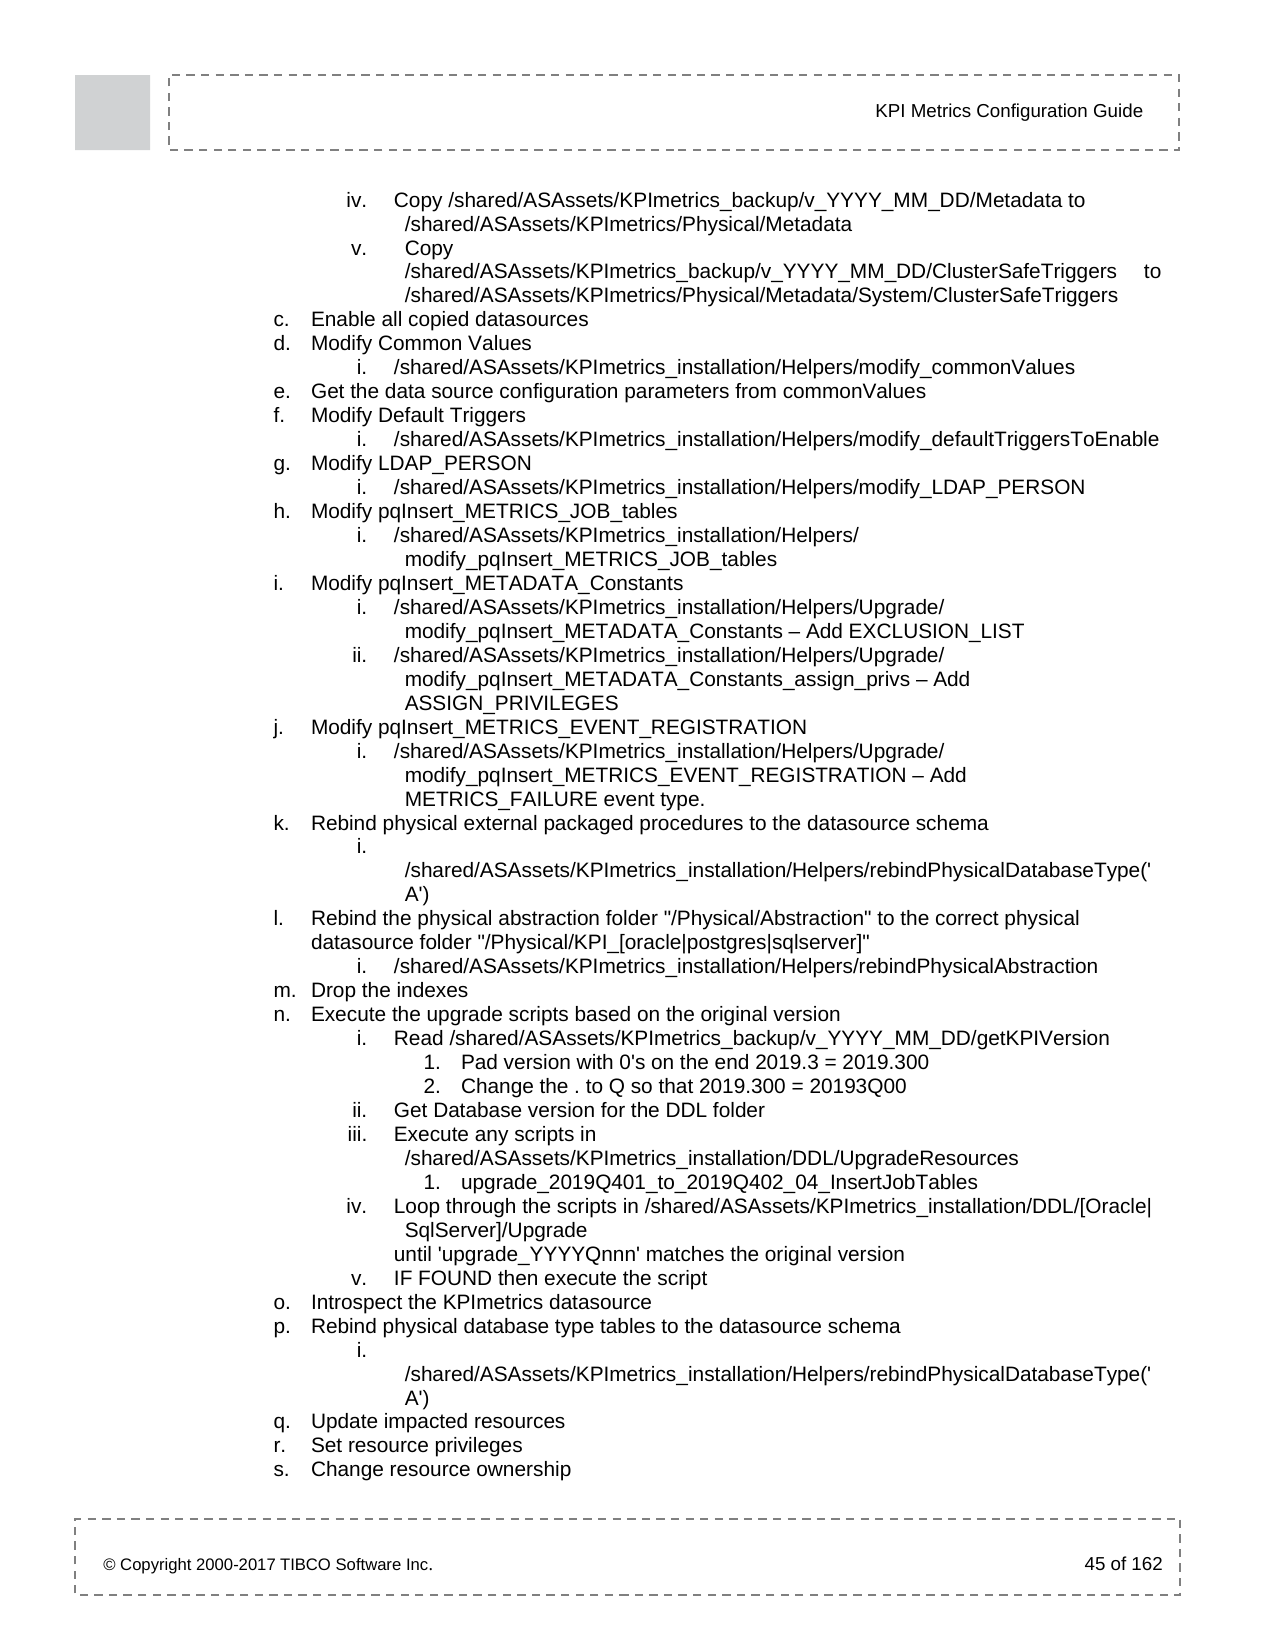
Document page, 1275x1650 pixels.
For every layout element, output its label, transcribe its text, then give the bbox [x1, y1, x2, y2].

list /shared/ASAssets/KPImetrics_installation/Helpers/rebindPhysicalDatabaseType('A') [367, 834, 1162, 906]
list Enable all copied datasources [273, 307, 1162, 331]
list IF FOUND then execute the script [367, 1266, 1162, 1289]
list /shared/ASAssets/KPImetrics_installation/Helpers/rebindPhysicalAbstraction [367, 954, 1162, 978]
list Rebind physical database type tables to the datasource schema [273, 1313, 1162, 1337]
list /shared/ASAssets/KPImetrics_installation/Helpers/rebindPhysicalDatabaseType('A') [367, 1337, 1162, 1409]
list until 'upgrade_YYYYQnnn' matches the original version [236, 1242, 1162, 1266]
list Change the . to Q so that 2019.300 = 20193Q00 [423, 1074, 1162, 1098]
list Loop through the scripts in /shared/ASAssets/KPImetrics_installation/DDL/[Oracle|SqlServer]/Upgrade [367, 1194, 1162, 1242]
list /shared/ASAssets/KPImetrics_installation/Helpers/modify_commonValues [367, 355, 1162, 379]
list /shared/ASAssets/KPImetrics_installation/Helpers/modify_LDAP_PERSON [367, 475, 1162, 499]
list Set resource privileges [273, 1433, 1162, 1457]
list /shared/ASAssets/KPImetrics_installation/Helpers/Upgrade/modify_pqInsert_METADATA_Constants_assign_privs – Add ASSIGN_PRIVILEGES [367, 643, 1162, 714]
list /shared/ASAssets/KPImetrics_installation/Helpers/Upgrade/modify_pqInsert_METADATA_Constants – Add EXCLUSION_LIST [367, 595, 1162, 643]
list Change resource ownership [273, 1457, 1162, 1481]
list Read /shared/ASAssets/KPImetrics_backup/v_YYYY_MM_DD/getKPIVersion [367, 1026, 1162, 1050]
list Rebind the physical abstraction folder "/Physical/Abstraction" to the correct physical datasource folder "/Physical/KPI_[oracle|postgres|sqlserver]" [273, 906, 1162, 954]
list Get the data source configuration parameters from commonValues [273, 379, 1162, 403]
list Pad version with 0's on the end 2019.3 = 2019.300 [423, 1050, 1162, 1074]
list Copy /shared/ASAssets/KPImetrics_backup/v_YYYY_MM_DD/Metadata to /shared/ASAssets/KPImetrics/Physical/Metadata [367, 187, 1162, 235]
list Rebind physical external packaged procedures to the datasource schema [273, 810, 1162, 834]
list Modify LDAP_PERSON [273, 451, 1162, 475]
list Modify pqInsert_METADATA_Constants [273, 571, 1162, 595]
list Execute the upgrade scripts based on the original version [273, 1002, 1162, 1026]
list Update impacted resources [273, 1409, 1162, 1433]
list /shared/ASAssets/KPImetrics_installation/Helpers/Upgrade/ modify_pqInsert_METRICS_EVENT_REGISTRATION – Add METRICS_FAILURE event type. [367, 738, 1162, 810]
list /shared/ASAssets/KPImetrics_installation/Helpers/modify_defaultTriggersToEnable [367, 427, 1162, 451]
list Introspect the KPImetrics datasource [273, 1289, 1162, 1313]
list Modify Common Values [273, 331, 1162, 355]
list Get Database version for the DDL folder [367, 1098, 1162, 1122]
list Execute any scripts in /shared/ASAssets/KPImetrics_installation/DDL/UpgradeResources [367, 1122, 1162, 1170]
list upgrade_2019Q401_to_2019Q402_04_InsertJobTables [423, 1170, 1162, 1194]
list /shared/ASAssets/KPImetrics_installation/Helpers/modify_pqInsert_METRICS_JOB_tables [367, 523, 1162, 571]
list Modify pqInsert_METRICS_JOB_tables [273, 499, 1162, 523]
list Copy /shared/ASAssets/KPImetrics_backup/v_YYYY_MM_DD/ClusterSafeTriggers to /shared/ASAssets/KPImetrics/Physical/Metadata/System/ClusterSafeTriggers [367, 235, 1162, 307]
list Modify pqInsert_METRICS_EVENT_REGISTRATION [273, 714, 1162, 738]
list Drop the indexes [273, 978, 1162, 1002]
list Modify Default Triggers [273, 403, 1162, 427]
